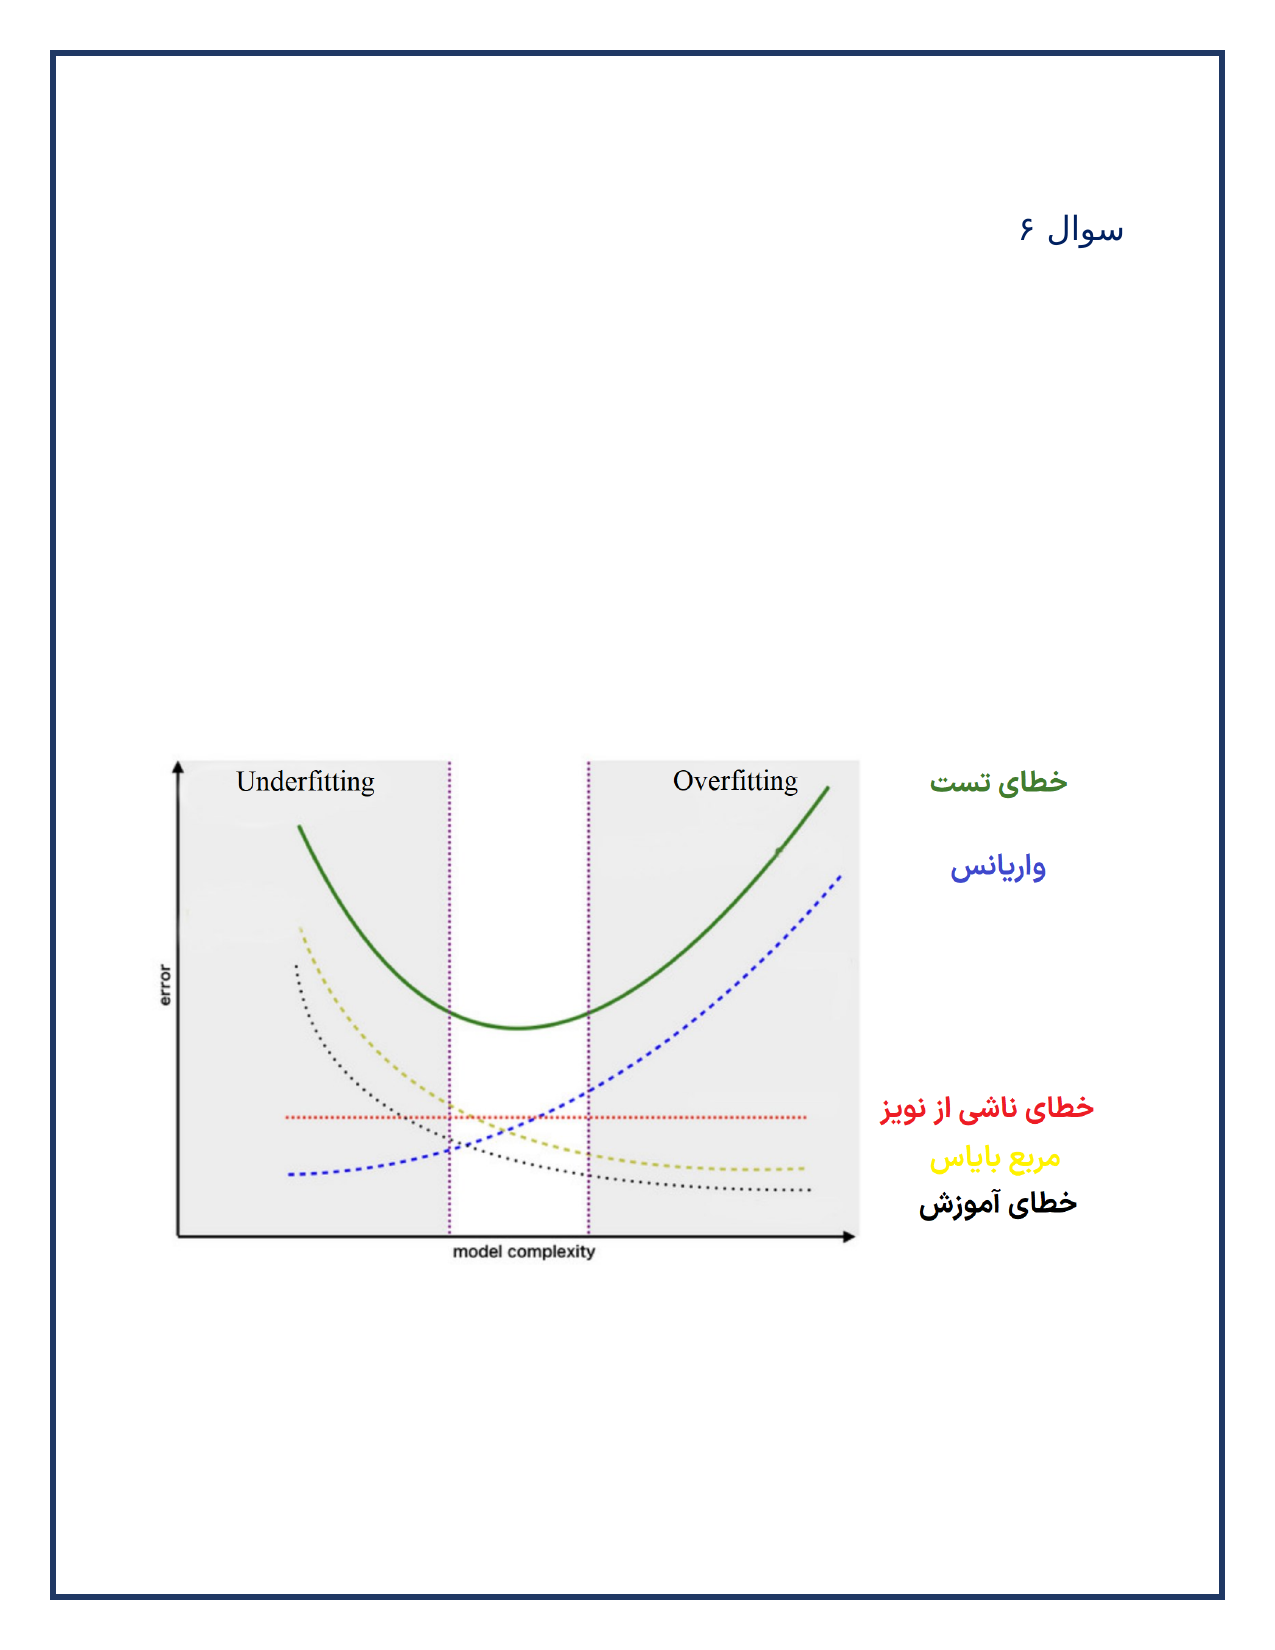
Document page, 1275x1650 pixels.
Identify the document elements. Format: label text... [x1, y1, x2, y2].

picture [150, 743, 1125, 1275]
text سوال ۶ [150, 209, 1125, 248]
